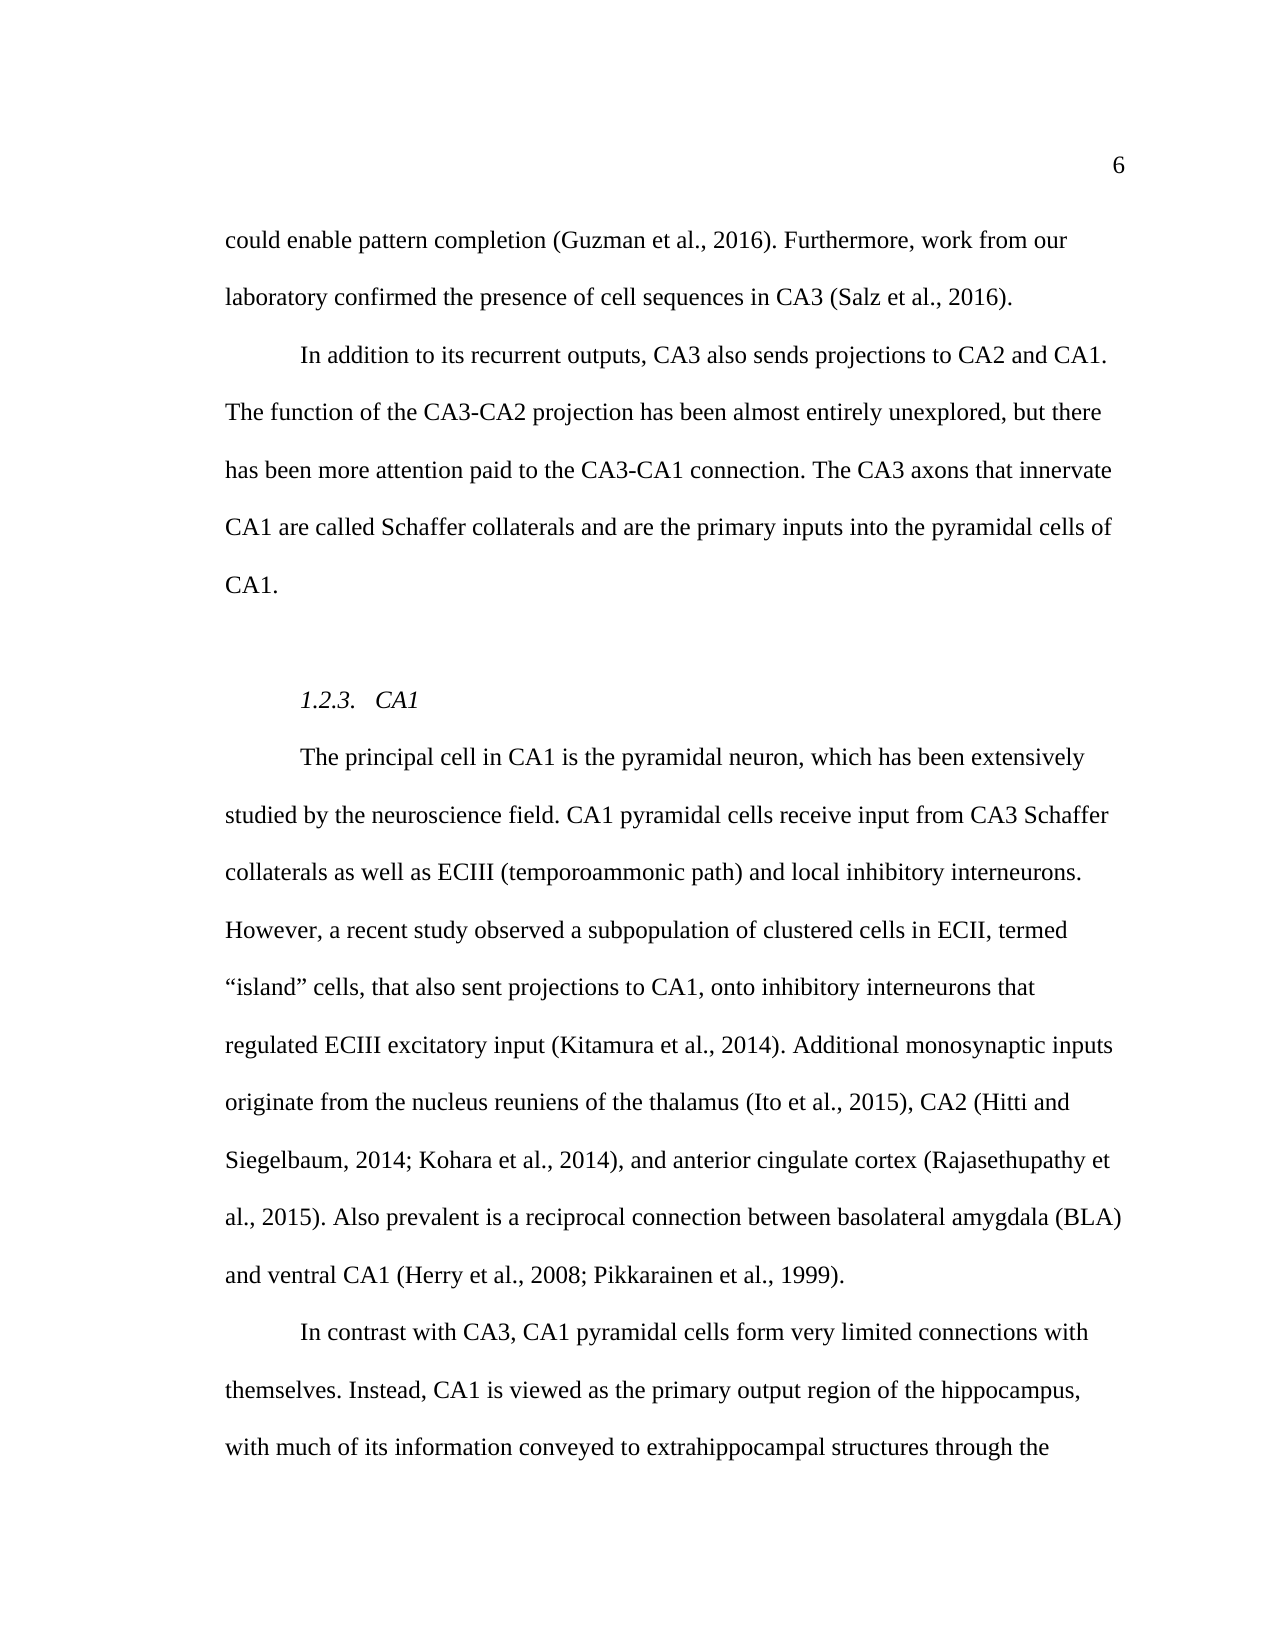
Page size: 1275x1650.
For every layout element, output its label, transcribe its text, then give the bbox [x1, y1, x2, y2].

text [225, 1317, 1125, 1461]
subtitle CA1 [300, 685, 1125, 714]
text In addition to its recurrent outputs, CA3 also sends projections to CA2 and CA1. The function of the CA3-CA2 projection has been almost entirely unexplored, but there has been more attention paid to the CA3-CA1 connection. The CA3 axons that innervate CA1 are called Schaffer collaterals and are the primary inputs into the pyramidal cells of CA1. [225, 340, 1125, 599]
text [225, 225, 1125, 311]
text The principal cell in CA1 is the pyramidal neuron, which has been extensively studied by the neuroscience field. CA1 pyramidal cells receive input from CA3 Schaffer collaterals as well as ECIII (temporoammonic path) and local inhibitory interneurons. However, a recent study observed a subpopulation of clustered cells in ECII, termed “island” cells, that also sent projections to CA1, onto inhibitory interneurons that regulated ECIII excitatory input (Kitamura et al., 2014). Additional monosynaptic inputs originate from the nucleus reuniens of the thalamus (Ito et al., 2015), CA2 (Hitti and Siegelbaum, 2014; Kohara et al., 2014), and anterior cingulate cortex (Rajasethupathy et al., 2015). Also prevalent is a reciprocal connection between basolateral amygdala (BLA) and ventral CA1 (Herry et al., 2008; Pikkarainen et al., 1999). [225, 742, 1125, 1289]
